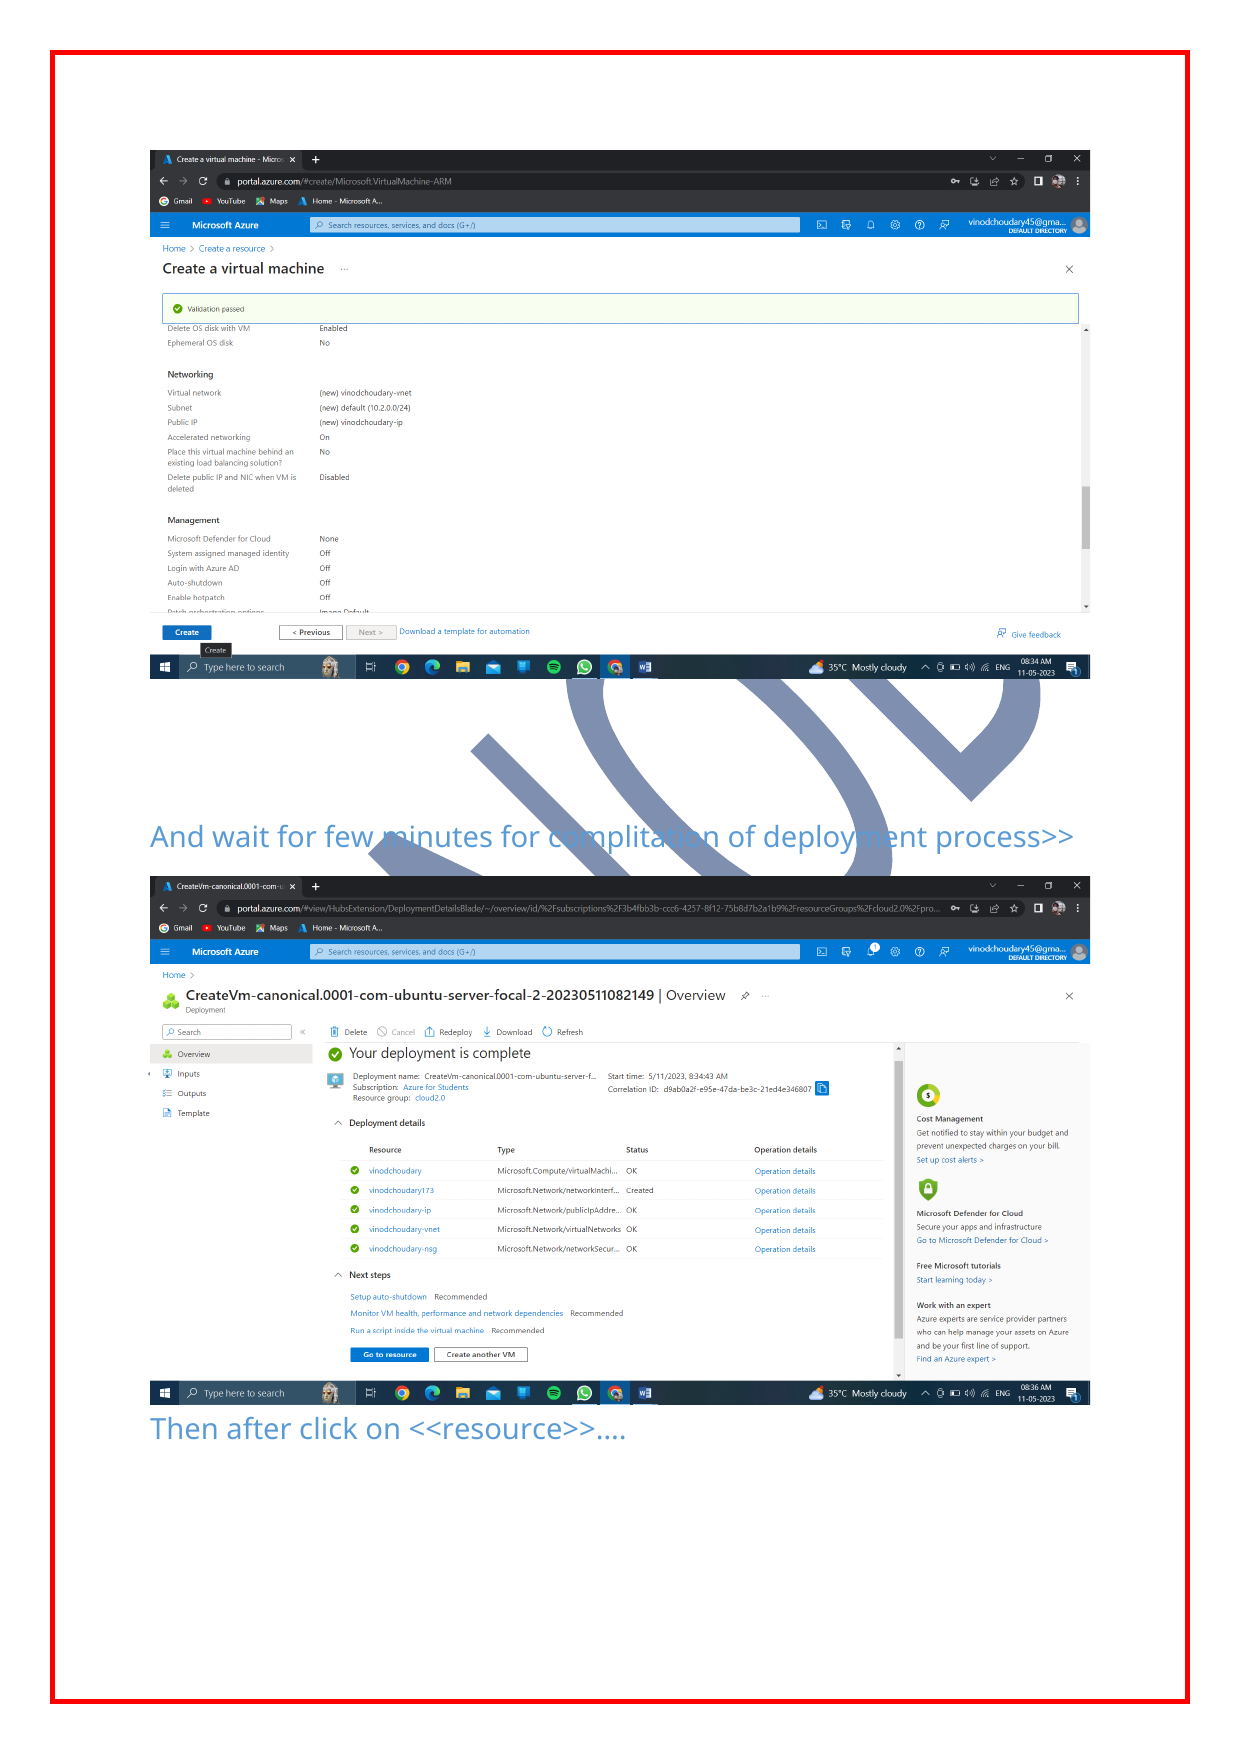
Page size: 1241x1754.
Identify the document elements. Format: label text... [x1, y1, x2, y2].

text And wait for few minutes for complitation of deployment process>> [150, 817, 1090, 856]
picture [150, 876, 1091, 1405]
text Then after click on <<resource>>…. [150, 1405, 1090, 1448]
picture [150, 150, 1091, 679]
